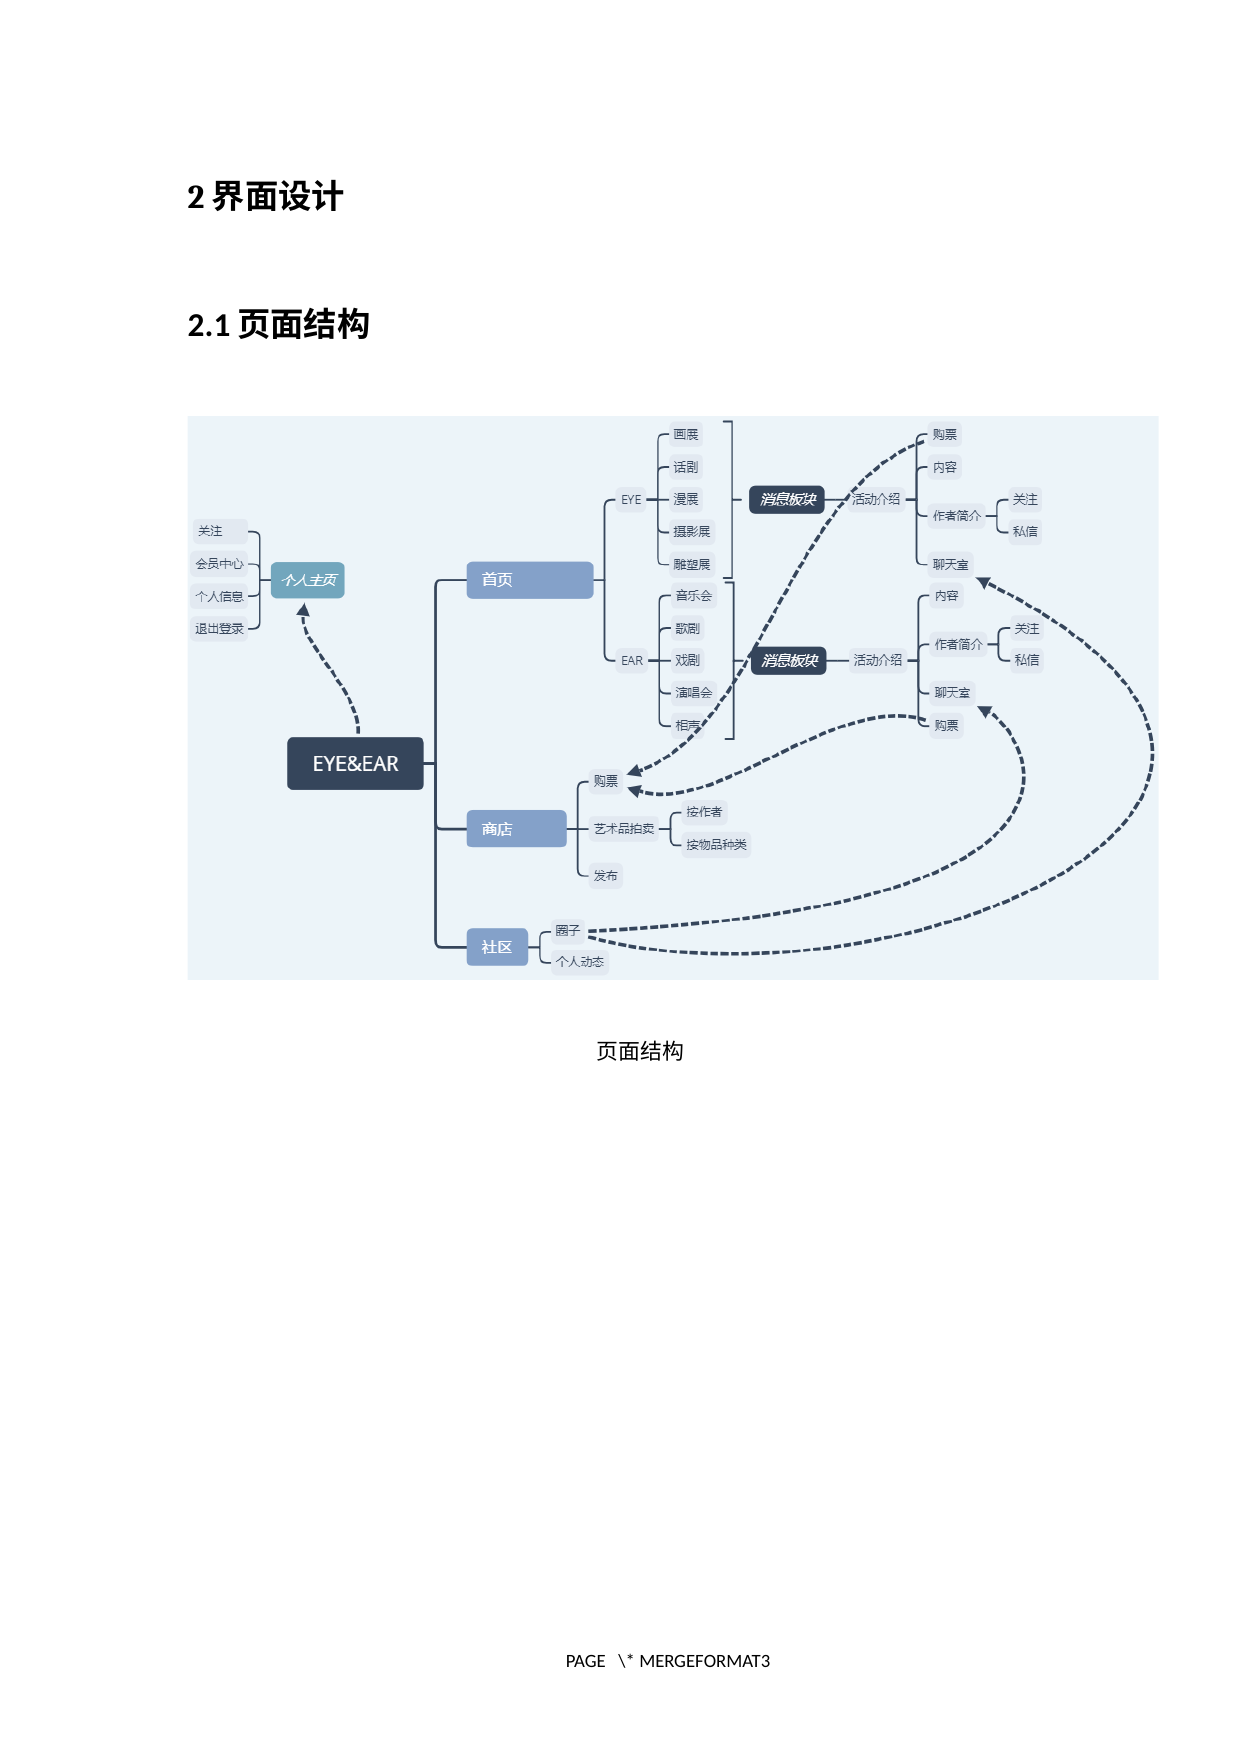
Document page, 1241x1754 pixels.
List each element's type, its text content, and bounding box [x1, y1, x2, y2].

subtitle 2 界面设计 [187, 162, 1053, 227]
text 页面结构 [187, 1034, 1053, 1066]
picture [187, 416, 1159, 980]
subtitle 2.1页面结构 [187, 289, 1053, 354]
